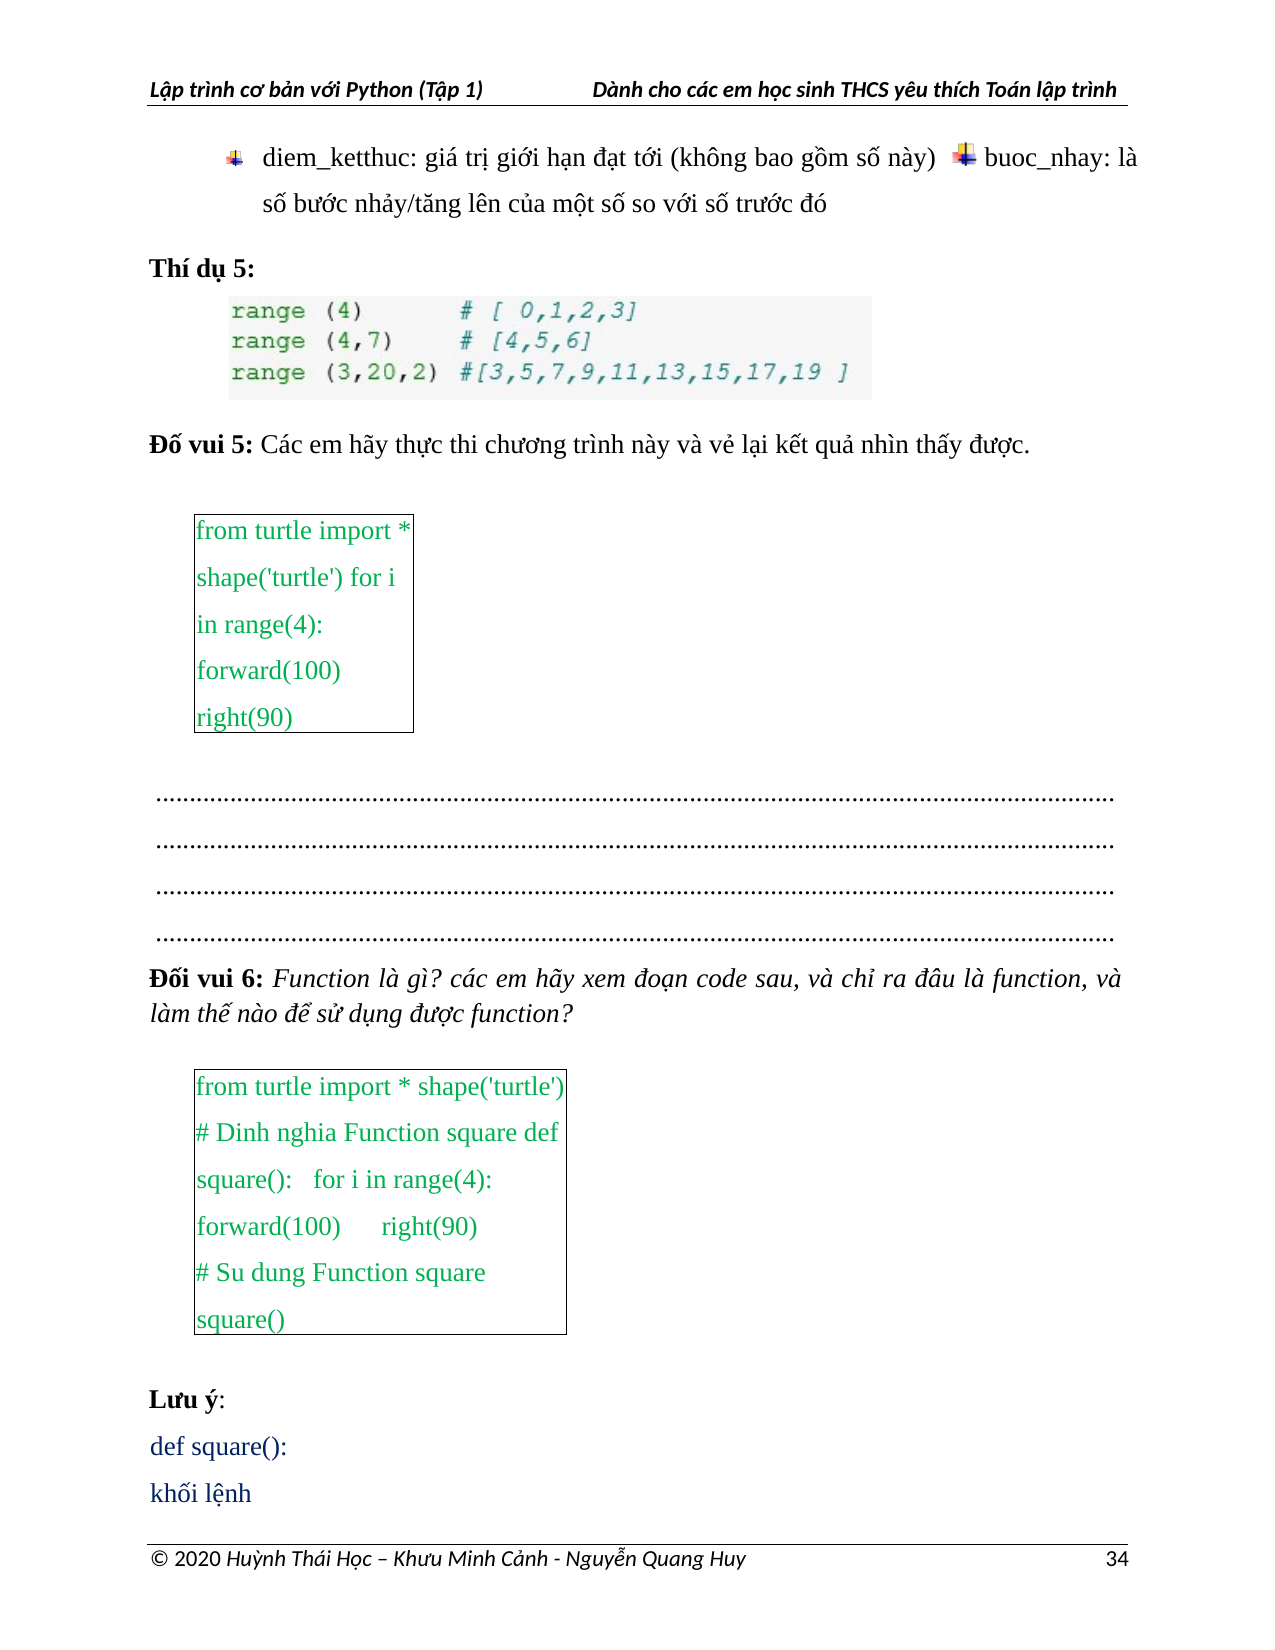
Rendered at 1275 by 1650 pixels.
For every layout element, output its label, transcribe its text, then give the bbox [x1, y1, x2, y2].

text .............................................................................................................................................. [148, 823, 1206, 854]
text Lưu ý: [148, 1383, 678, 1414]
list diem_ketthuc: giá trị giới hạn đạt tới (không bao gồm số này) buoc_nhay: là số bước nhảy/tăng lên của một số so với số trước đó [225, 141, 1138, 218]
picture [952, 142, 977, 166]
text Đố vui 5: Các em hãy thực thi chương trình này và vẻ lại kết quả nhìn thấy được. [148, 428, 1206, 459]
text .............................................................................................................................................. [148, 916, 1206, 947]
text .............................................................................................................................................. [148, 869, 1206, 901]
text Đối vui 6: Function là gì? các em hãy xem đoạn code sau, và chỉ ra đâu là function, và làm thế nào để sử dụng được function? [148, 963, 1127, 1028]
text from turtle import * shape('turtle') [195, 1070, 566, 1101]
text Thí dụ 5: [148, 252, 678, 283]
text from turtle import * shape('turtle') for i in range(4): forward(100) right(90) [195, 515, 413, 732]
text # Su dung Function square square() [195, 1256, 566, 1334]
text .............................................................................................................................................. [148, 776, 1206, 807]
text # Dinh nghia Function square def square(): for i in range(4): forward(100) right(90) [195, 1116, 566, 1241]
text def square(): khối lệnh [150, 1430, 342, 1508]
picture [226, 149, 243, 166]
picture [228, 296, 873, 400]
